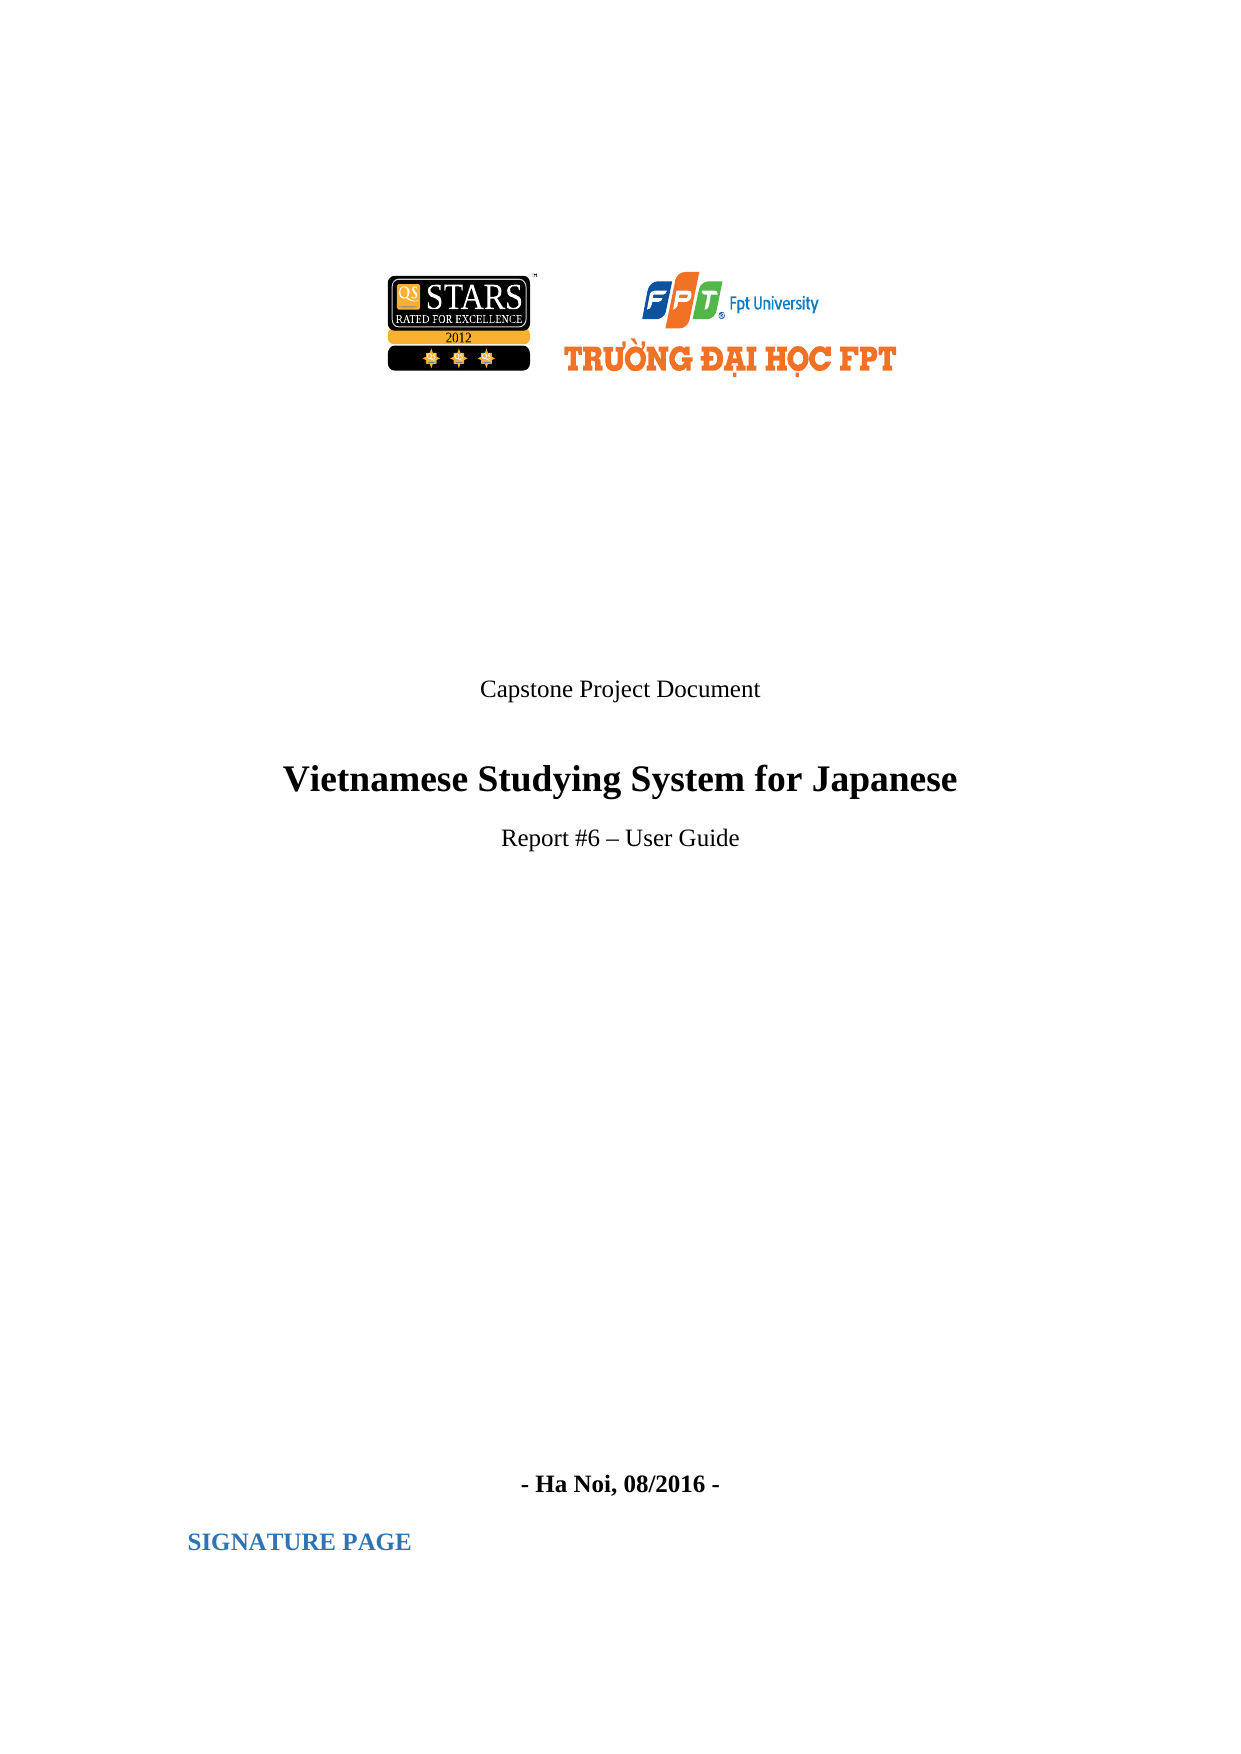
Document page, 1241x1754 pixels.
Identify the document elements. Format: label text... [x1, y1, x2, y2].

subtitle SIGNATURE [187, 1527, 1053, 1556]
